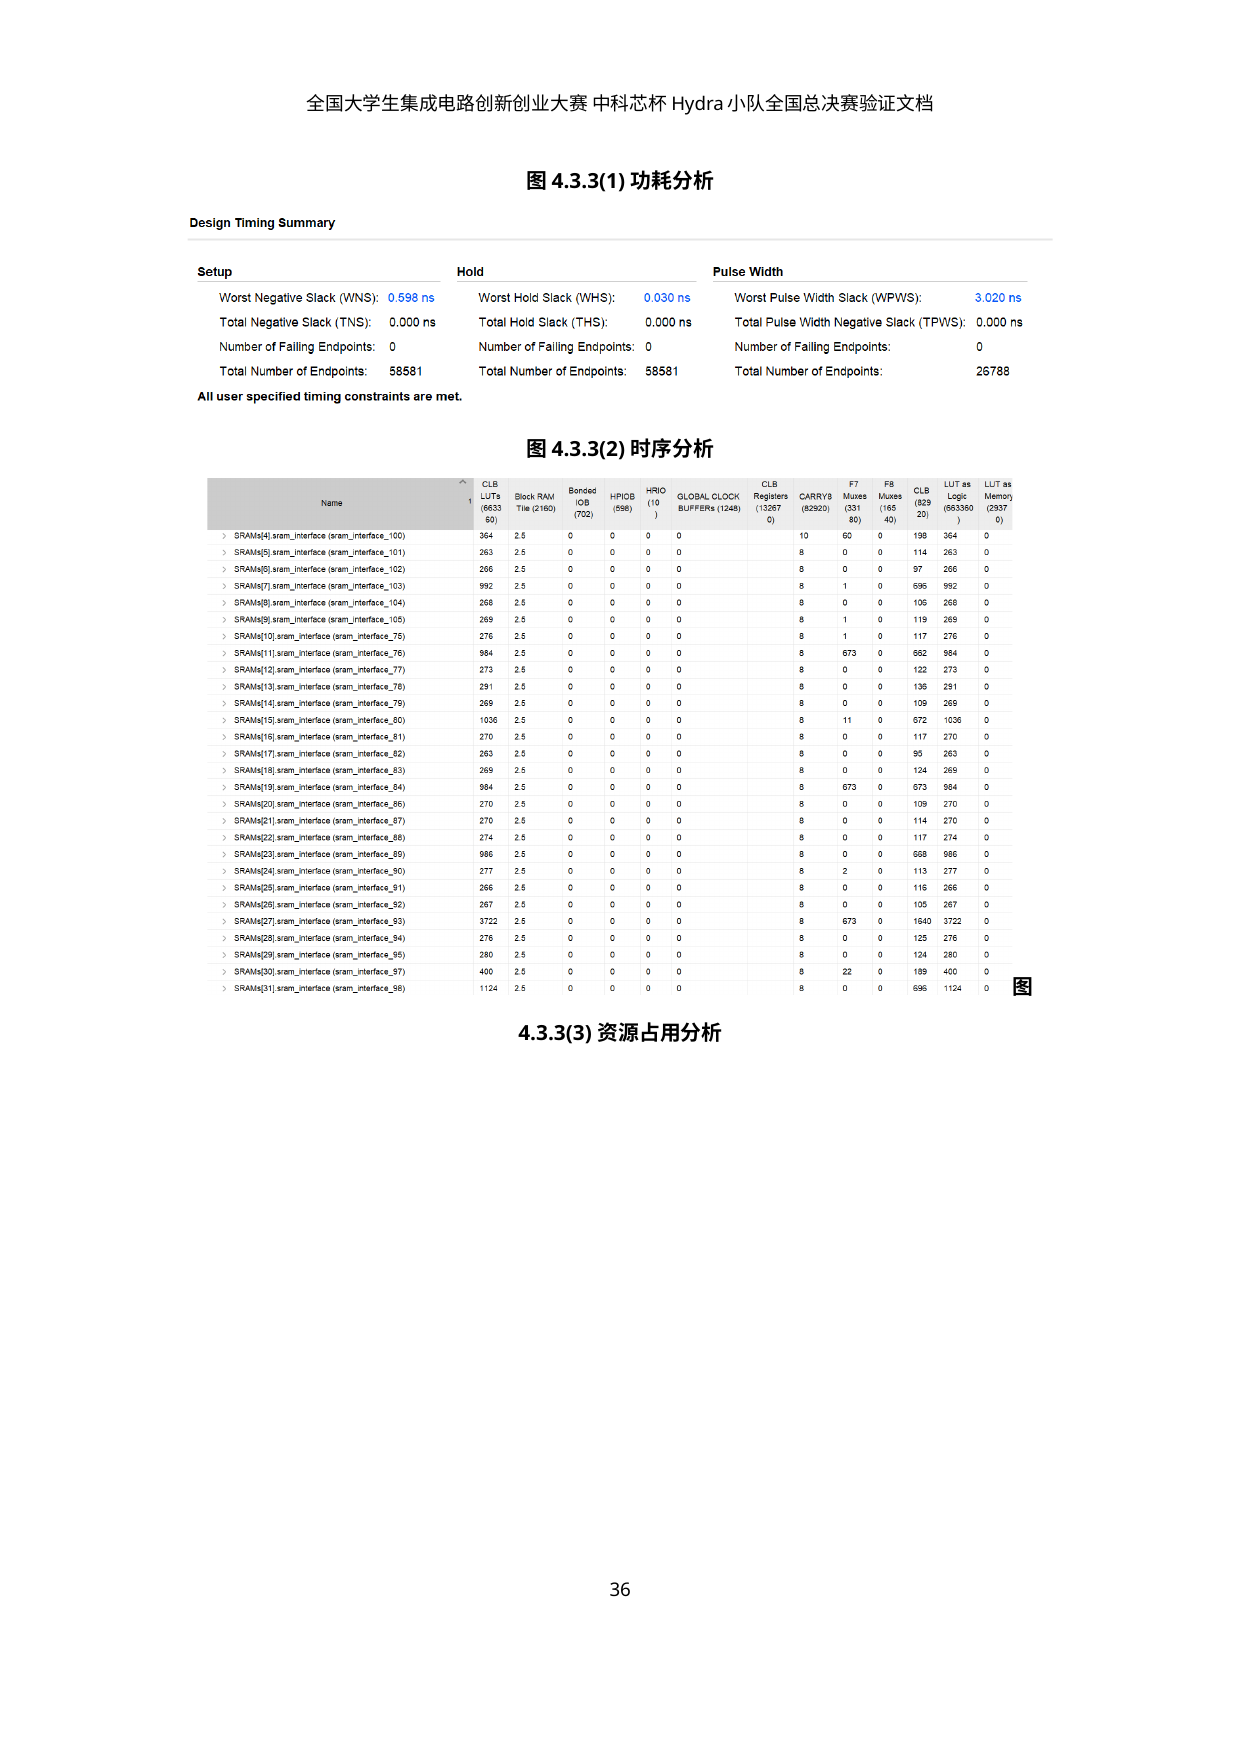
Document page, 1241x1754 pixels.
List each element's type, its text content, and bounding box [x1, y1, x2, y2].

picture [187, 209, 1053, 418]
picture [207, 478, 1013, 995]
text 图4.3.3(1) 功耗分析 [187, 164, 1053, 194]
text 图4.3.3(2) 时序分析 [187, 418, 1053, 463]
